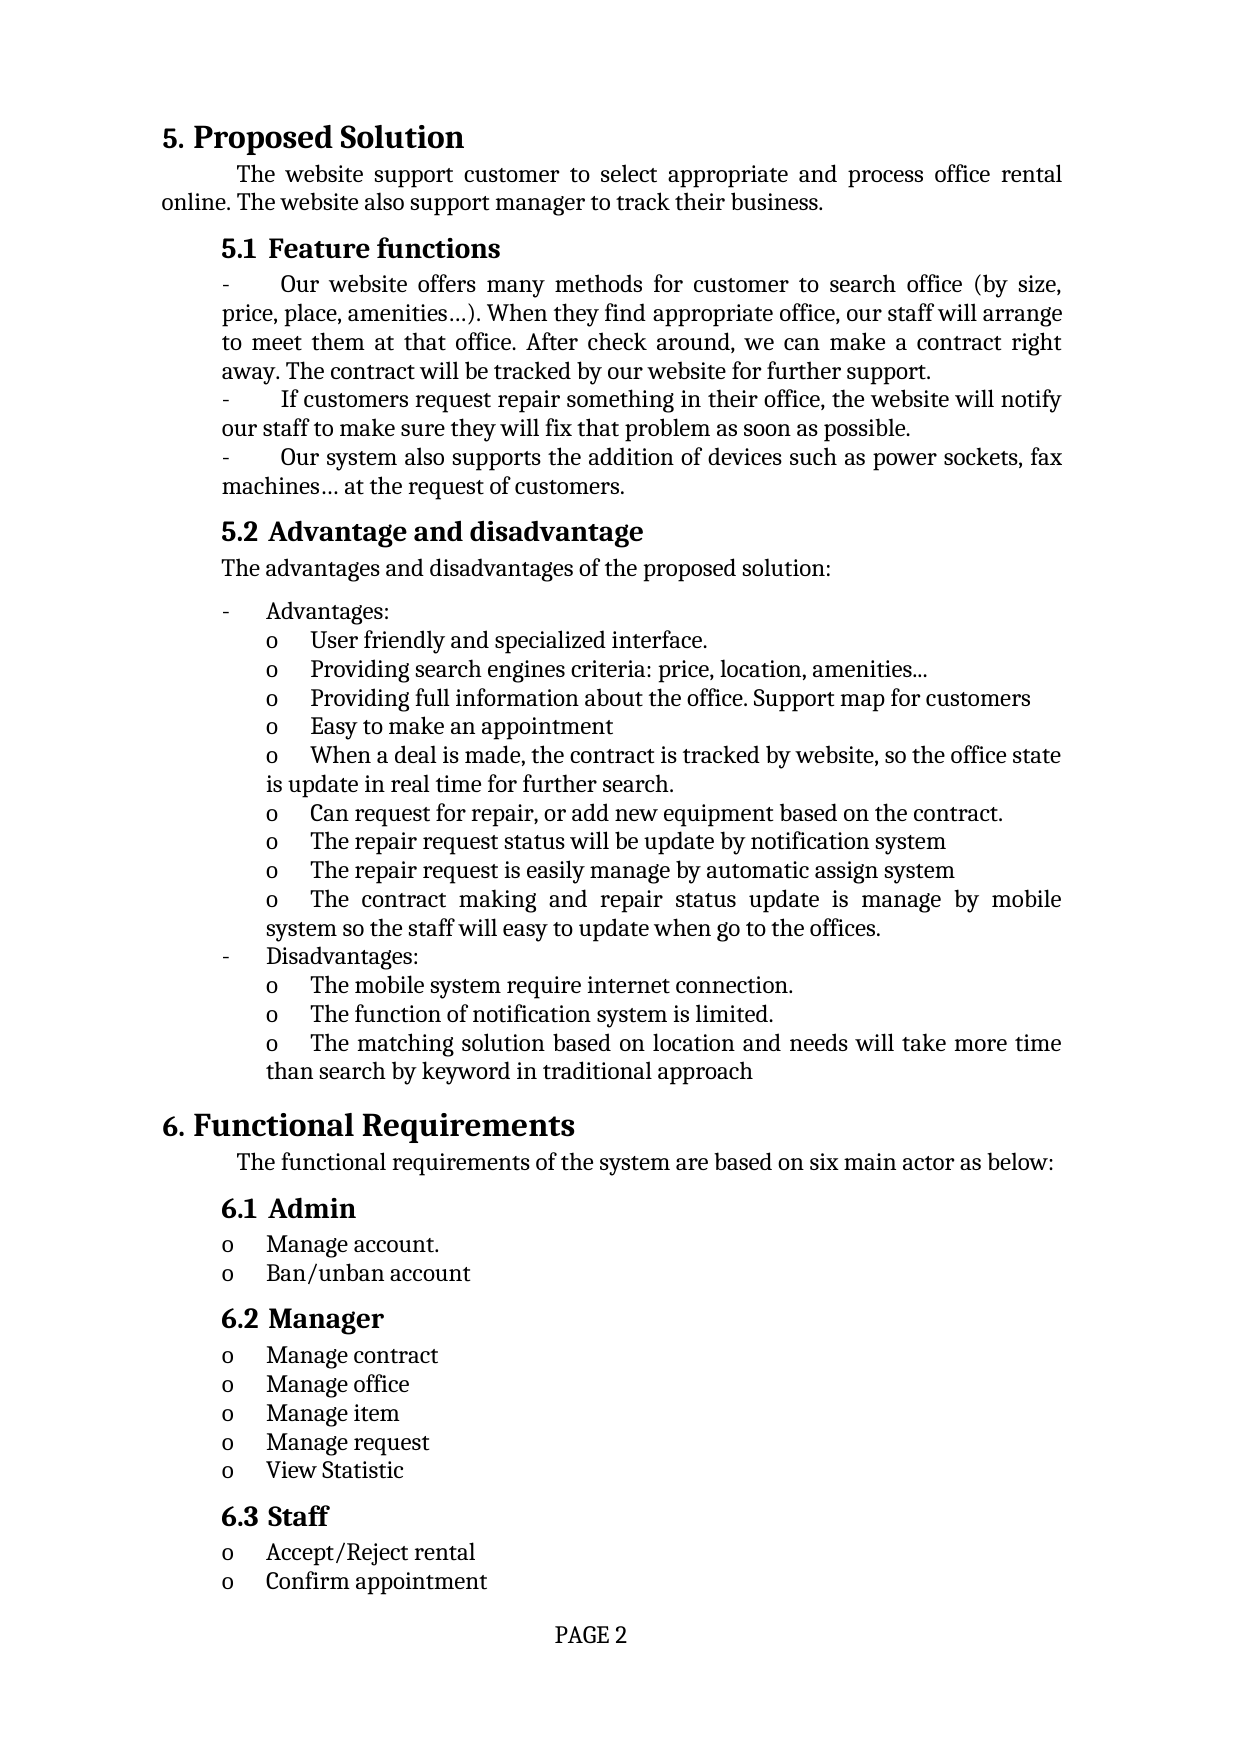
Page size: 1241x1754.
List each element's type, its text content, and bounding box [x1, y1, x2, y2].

list Can request for repair, or add new equipment based on the contract. [266, 798, 1063, 827]
subtitle Admin [221, 1192, 1063, 1225]
text The website support customer to select appropriate and process office rental online. The website also support manager to track their business. [161, 159, 1063, 217]
list The repair request is easily manage by automatic assign system [266, 856, 1063, 885]
list The contract making and repair status update is manage by mobile system so the staff will easy to update when go to the offices. [266, 885, 1063, 942]
list Manage contract [222, 1341, 1063, 1370]
list If customers request repair something in their office, the website will notify our staff to make sure they will fix that problem as soon as possible. [222, 385, 1063, 443]
list Manage office [222, 1370, 1063, 1399]
list User friendly and specialized interface. [266, 626, 1063, 655]
list Our system also supports the addition of devices such as power sockets, fax machines… at the request of customers. [222, 443, 1063, 500]
subtitle Staff [221, 1500, 1063, 1533]
subtitle Functional Requirements [162, 1107, 1063, 1145]
subtitle Manager [221, 1303, 1063, 1336]
list The matching solution based on location and needs will take more time than search by keyword in traditional approach [266, 1028, 1063, 1086]
list Ban/unban account [222, 1259, 1063, 1288]
list Manage account. [222, 1230, 1063, 1259]
list Manage request [222, 1427, 1063, 1456]
text The functional requirements of the system are based on six main actor as below: [161, 1148, 1063, 1177]
text The advantages and disadvantages of the proposed solution: [146, 554, 1063, 582]
list Advantages: [222, 597, 1063, 626]
list When a deal is made, the contract is tracked by website, so the office state is update in real time for further search. [266, 741, 1063, 798]
subtitle Feature functions [221, 232, 1063, 265]
subtitle Advantage and disadvantage [221, 515, 1063, 549]
list Accept/Reject rental [222, 1538, 1063, 1567]
list The repair request status will be update by notification system [266, 827, 1063, 856]
subtitle Proposed Solution [162, 118, 1063, 156]
list Disadvantages: [222, 942, 1063, 971]
list The mobile system require internet connection. [266, 971, 1063, 1000]
list Providing full information about the office. Support map for customers [266, 683, 1063, 712]
list Providing search engines criteria: price, location, amenities... [266, 655, 1063, 683]
list The function of notification system is limited. [266, 1000, 1063, 1028]
list View Statistic [222, 1456, 1063, 1485]
list Manage item [222, 1399, 1063, 1427]
list Confirm appointment [222, 1567, 1063, 1596]
list Easy to make an appointment [266, 712, 1063, 741]
list Our website offers many methods for customer to search office (by size, price, place, amenities…). When they find appropriate office, our staff will arrange to meet them at that office. After check around, we can make a contract right away. The contract will be tracked by our website for further support. [222, 270, 1063, 385]
